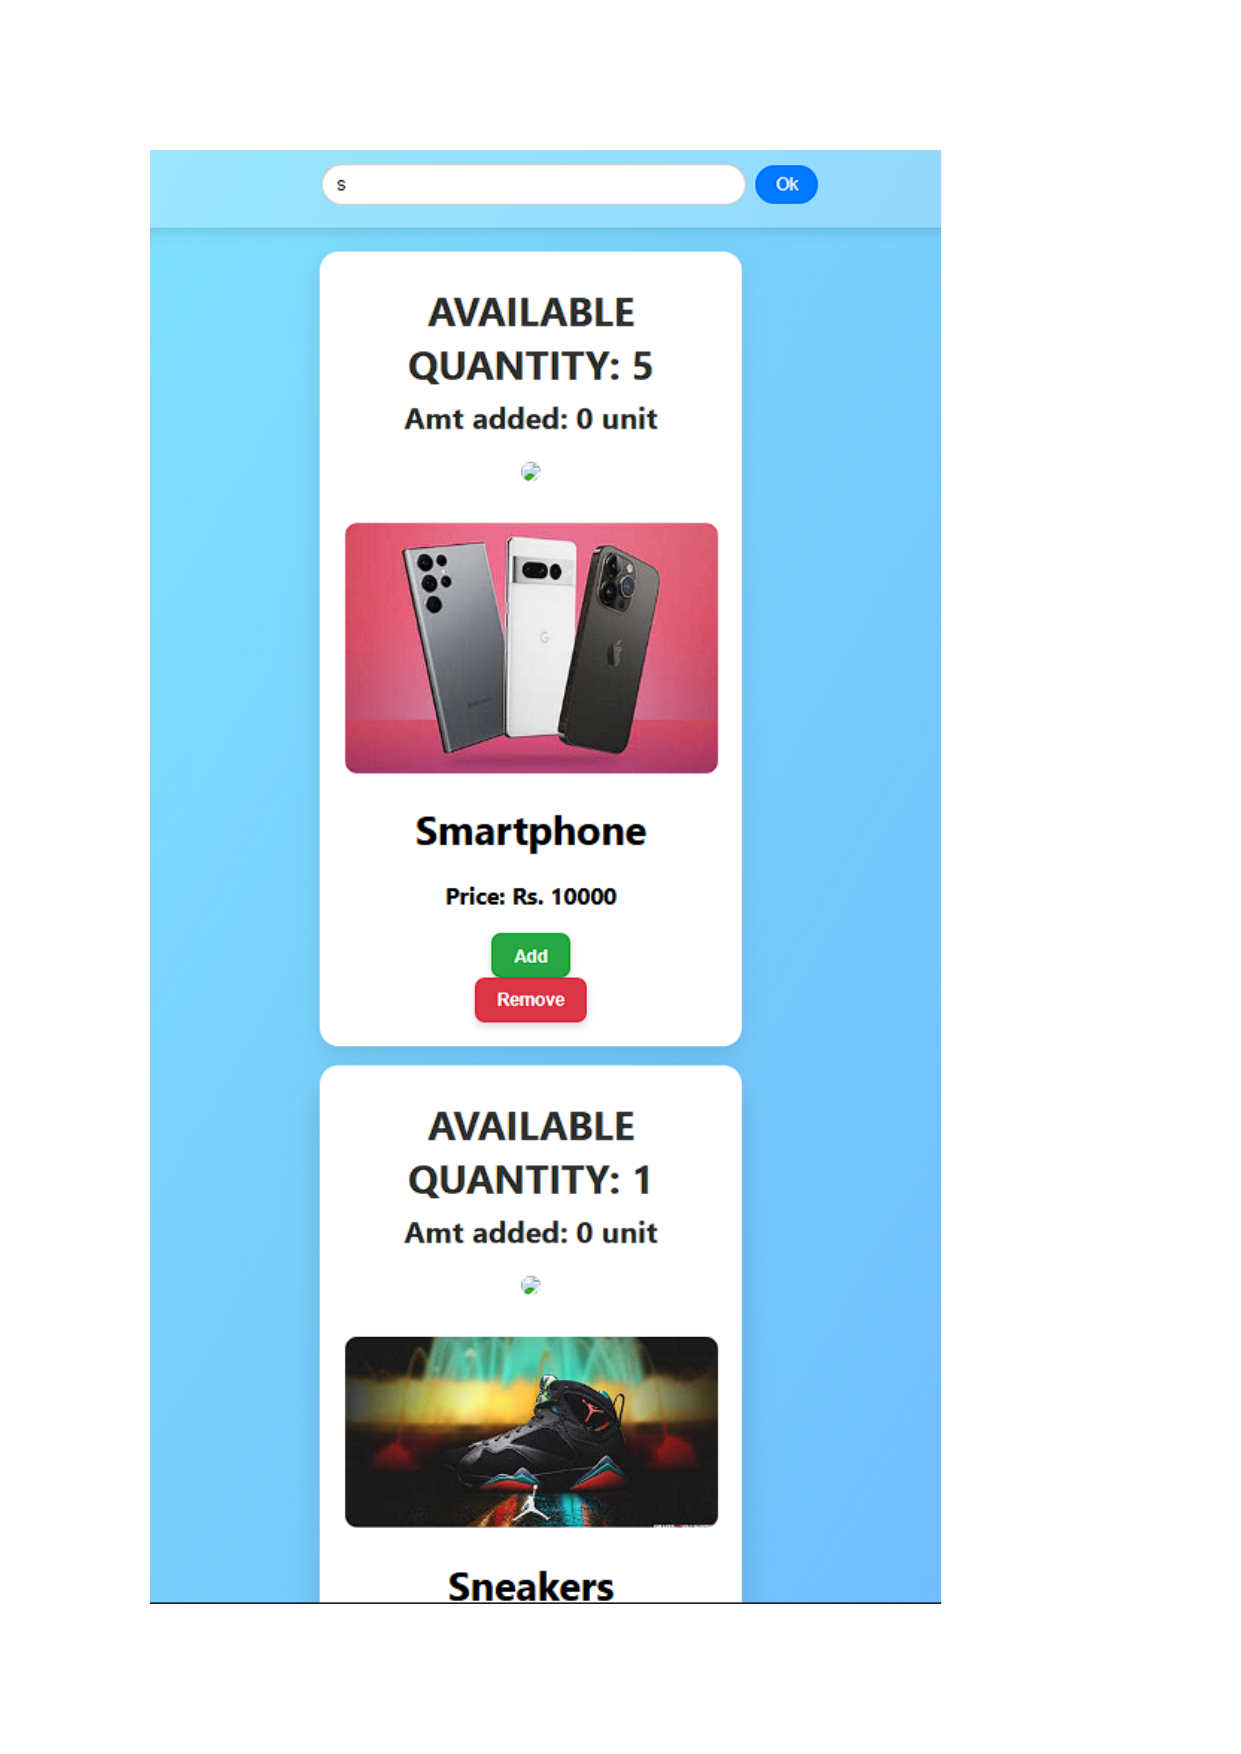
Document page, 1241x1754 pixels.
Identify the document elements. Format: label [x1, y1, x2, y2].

picture [150, 150, 942, 1604]
